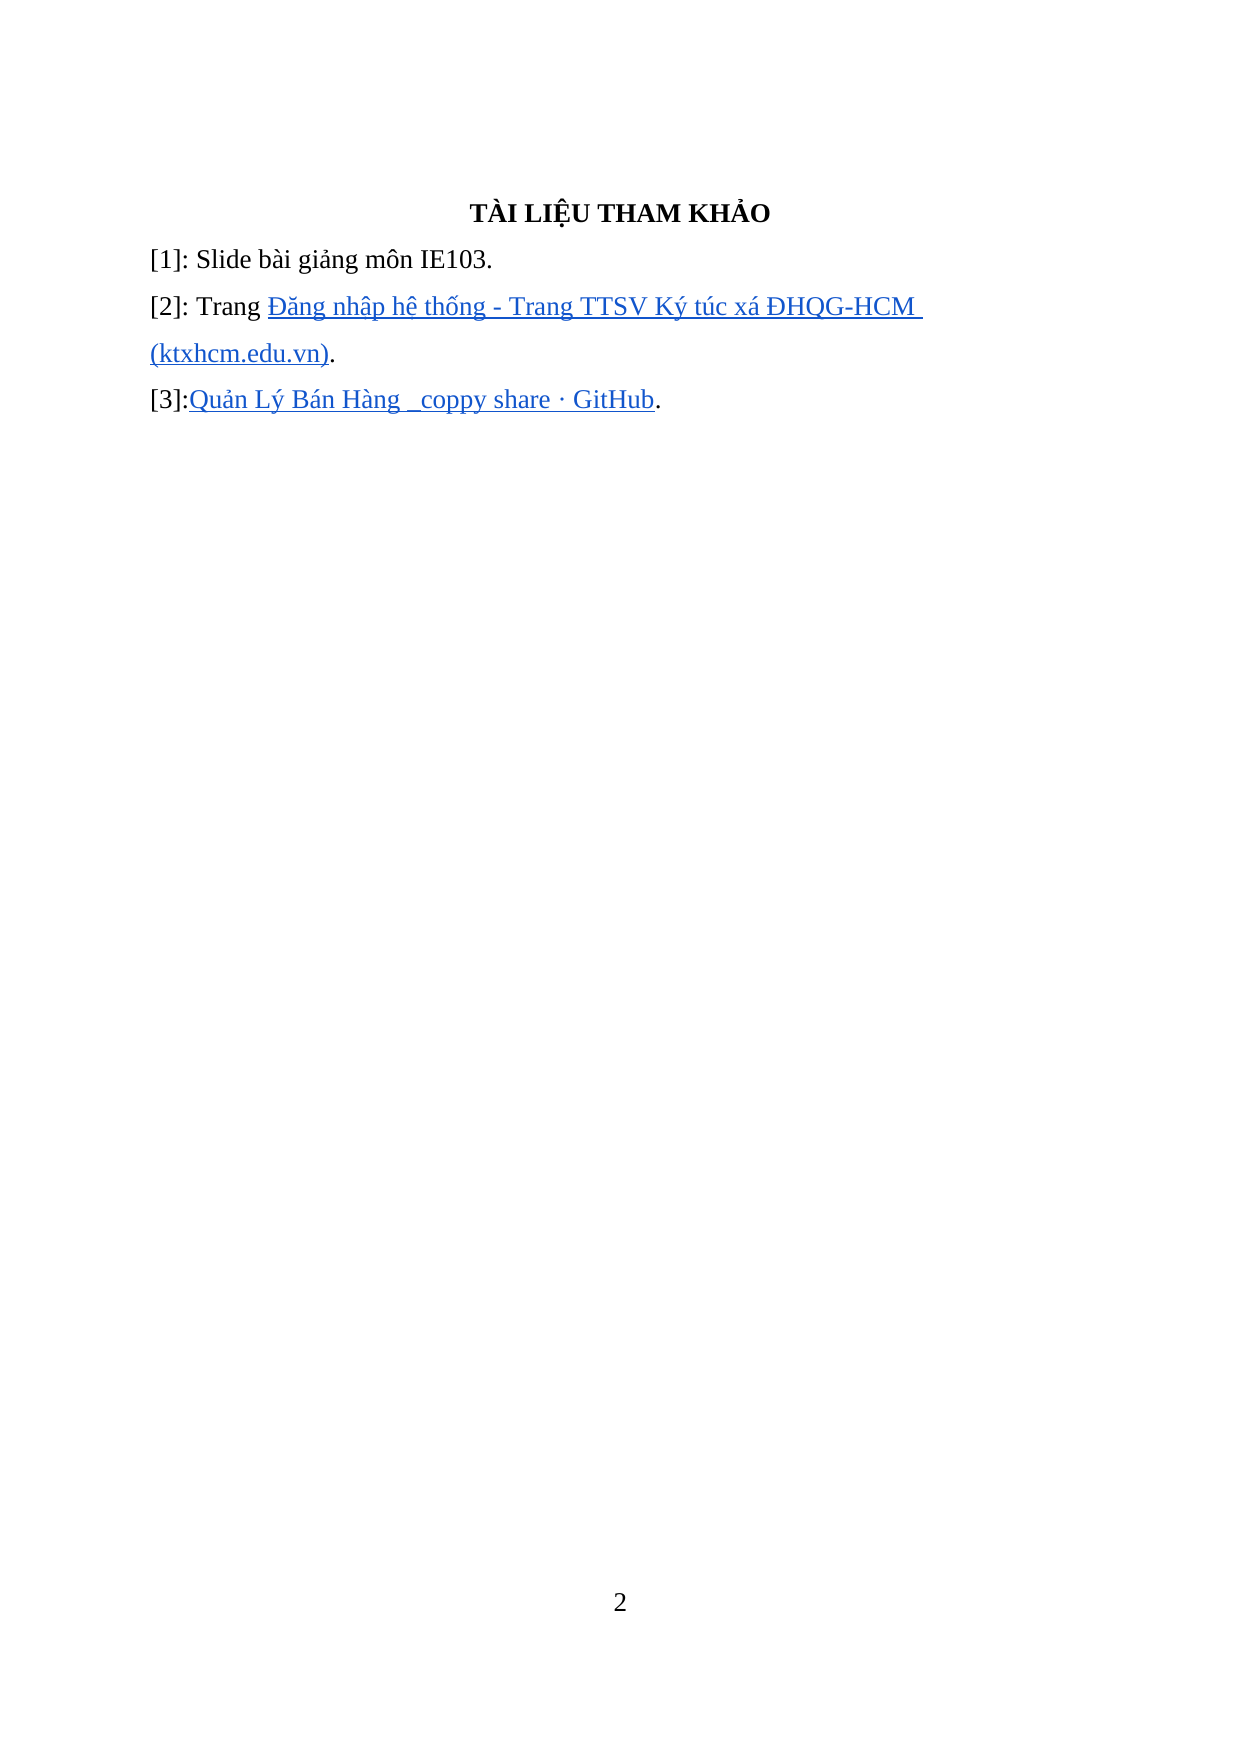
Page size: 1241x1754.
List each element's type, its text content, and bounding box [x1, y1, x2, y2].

text [3]:Quản Lý Bán Hàng _coppy share · GitHub. [150, 383, 1090, 414]
text [1]: Slide bài giảng môn IE103. [150, 243, 1090, 274]
text [2]: Trang Đăng nhập hệ thống - Trang TTSV Ký túc xá ĐHQG-HCM (ktxhcm.edu.vn). [150, 290, 1090, 368]
subtitle TÀI LIỆU THAM KHẢO [150, 197, 1090, 228]
